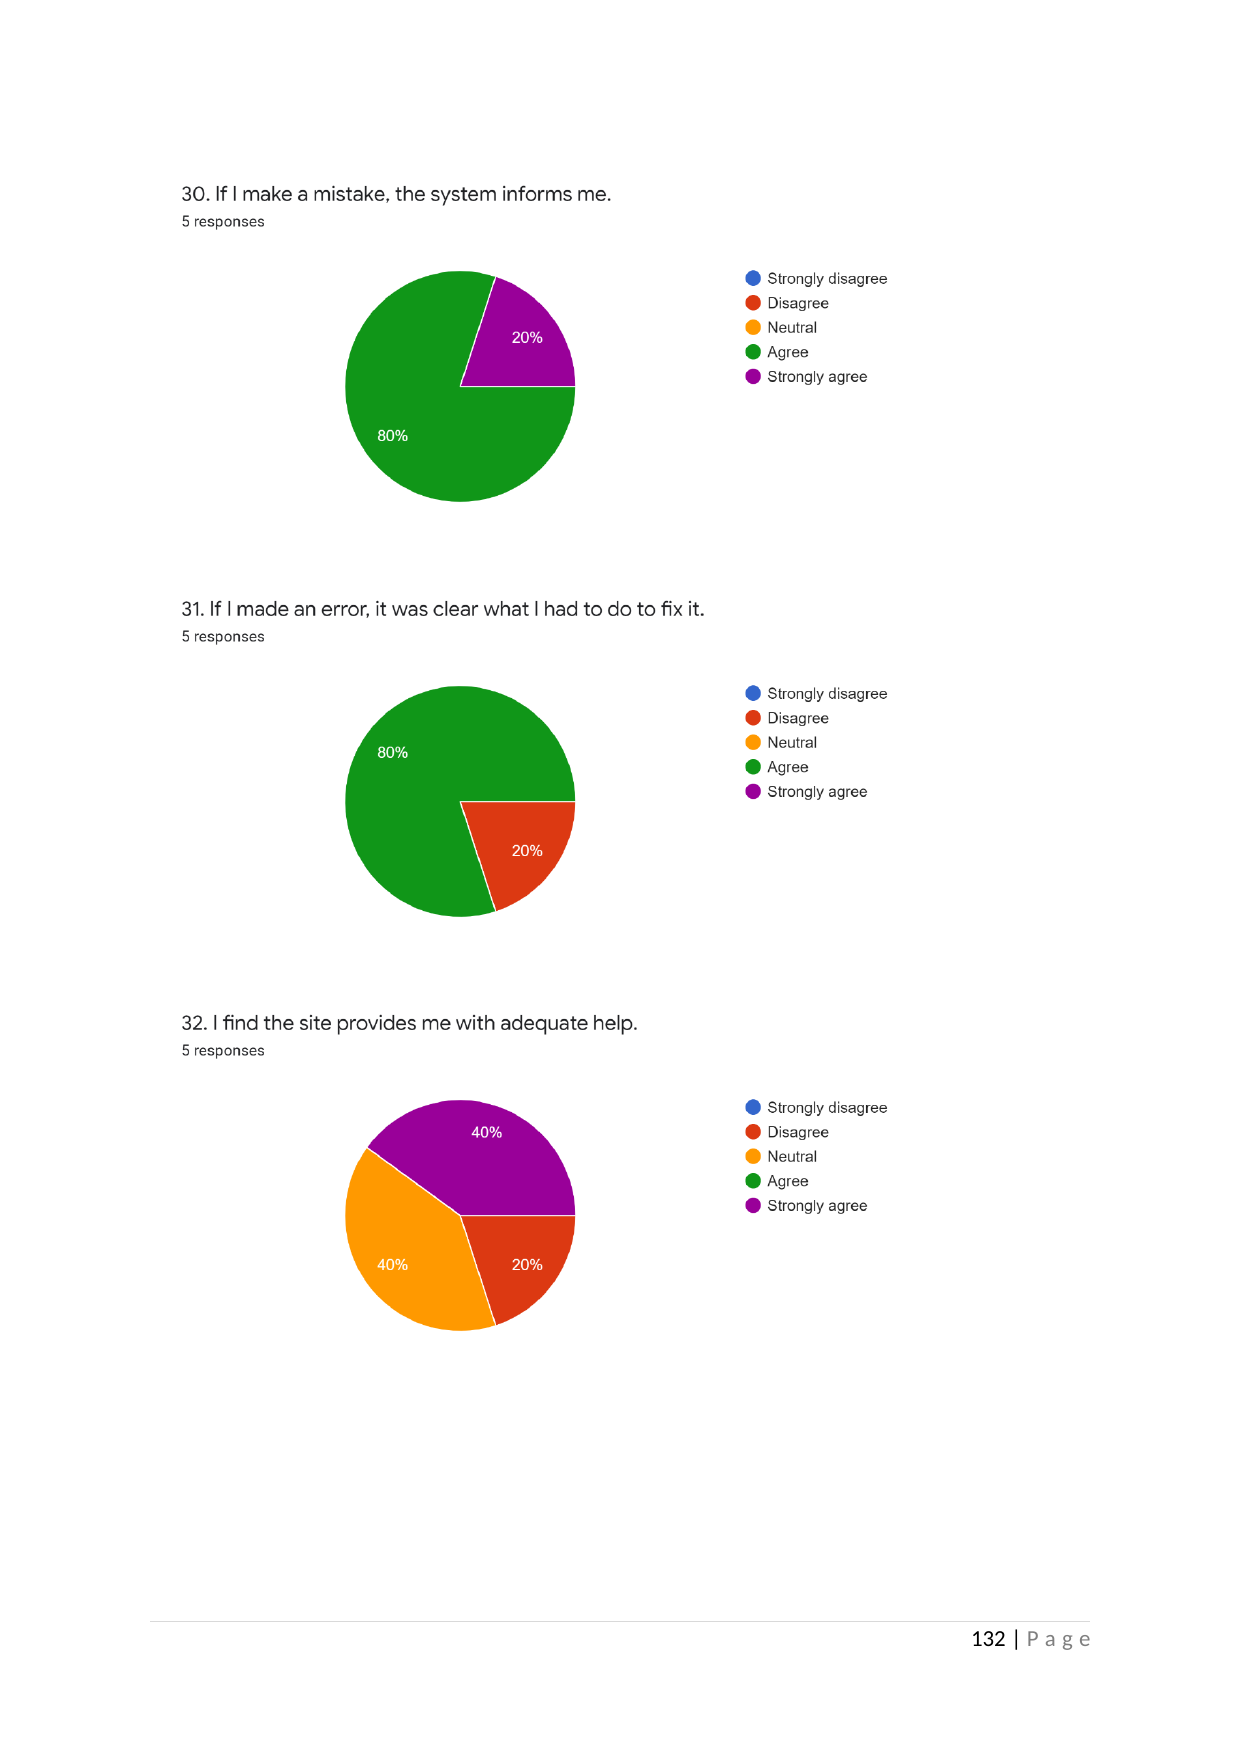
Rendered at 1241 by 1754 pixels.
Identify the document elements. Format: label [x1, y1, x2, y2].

picture [150, 564, 1091, 961]
picture [150, 150, 1091, 546]
picture [150, 978, 1091, 1375]
